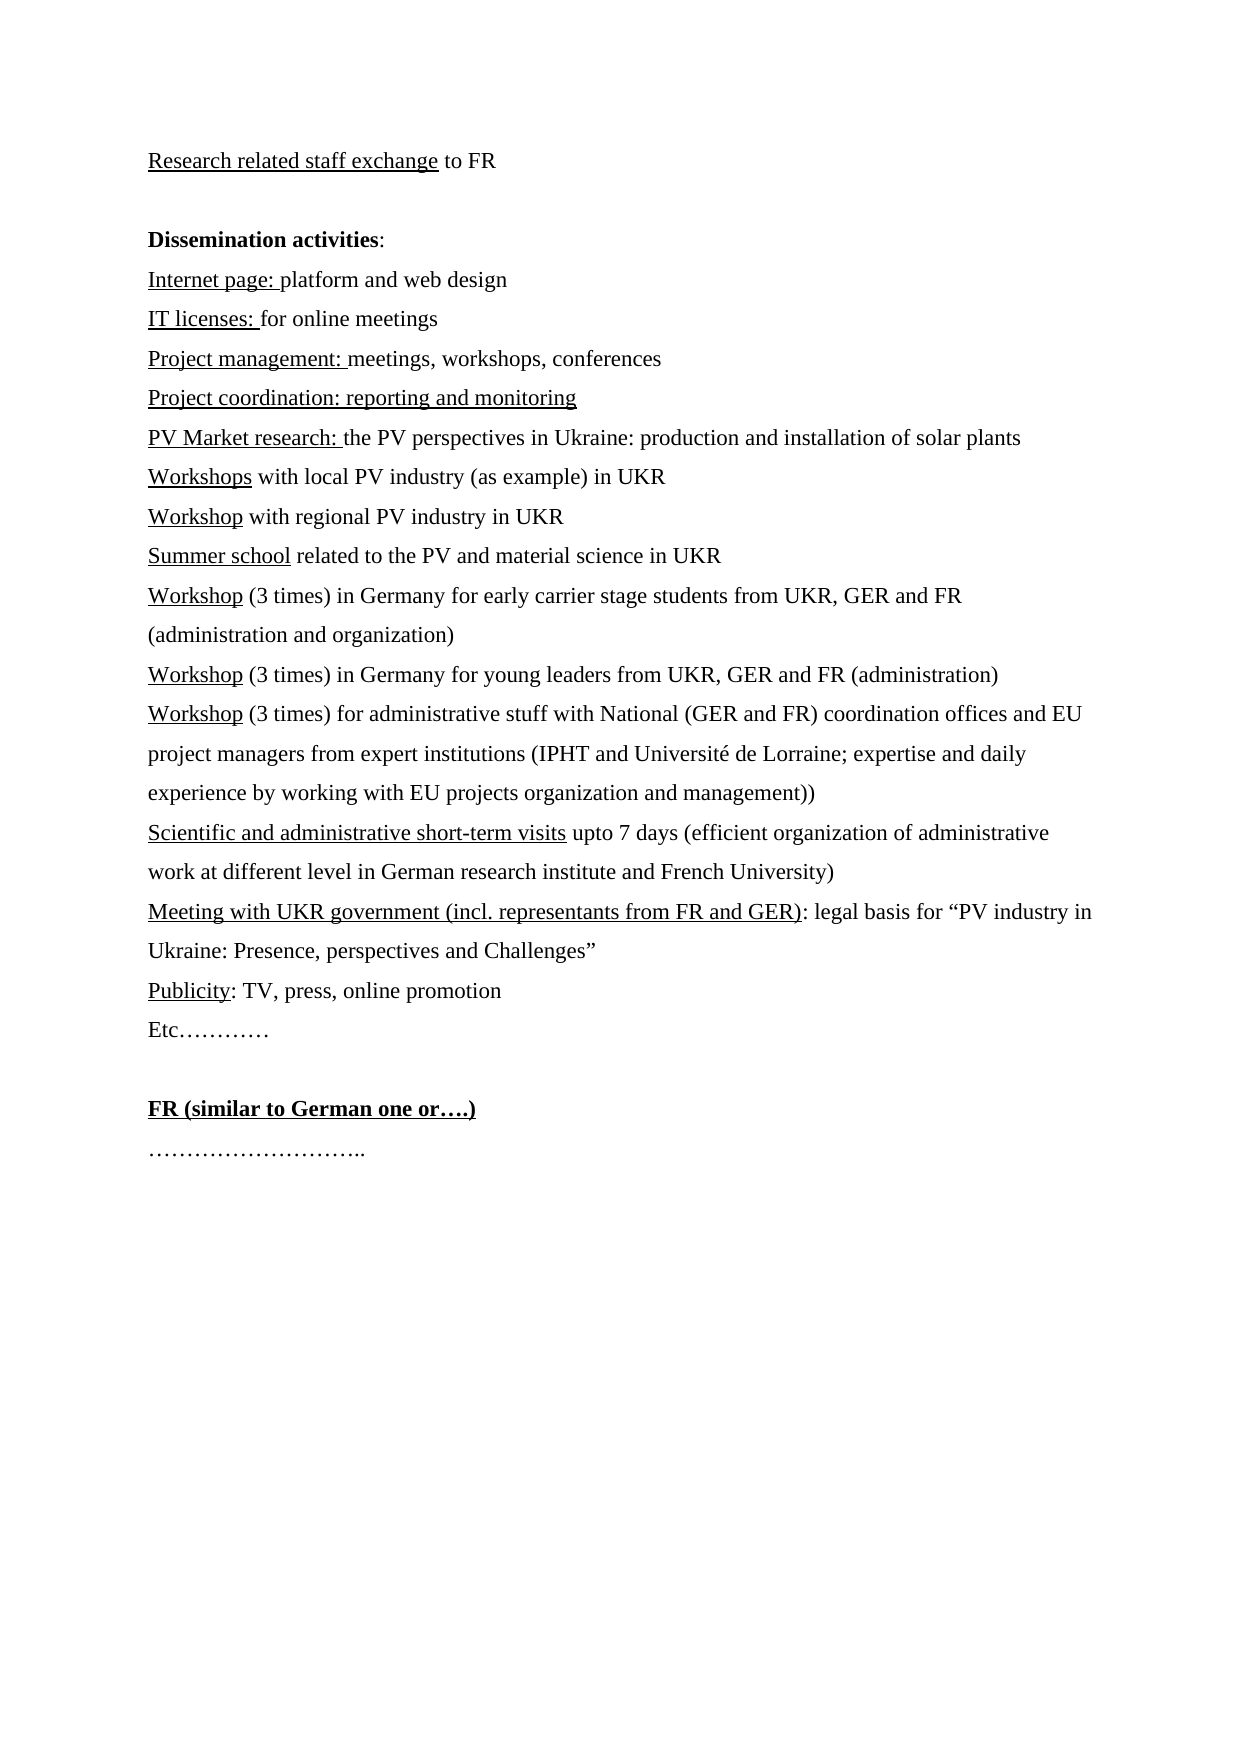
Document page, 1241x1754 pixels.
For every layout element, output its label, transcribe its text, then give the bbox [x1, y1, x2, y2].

text Workshop with regional PV industry in UKR [148, 503, 1093, 529]
text ……………………….. [148, 1134, 1093, 1161]
text PV Market research: the PV perspectives in Ukraine: production and installation of solar plants [148, 424, 1093, 450]
text Scientific and administrative short-term visits upto 7 days (efficient organization of administrative work at different level in German research institute and French University) [148, 819, 1093, 884]
text Summer school related to the PV and material science in UKR [148, 542, 1093, 569]
text Research related staff exchange to FR [148, 148, 1093, 174]
text Internet page: platform and web design [148, 266, 1093, 292]
text Workshop (3 times) for administrative stuff with National (GER and FR) coordination offices and EU project managers from expert institutions (IPHT and Université de Lorraine; expertise and daily experience by working with EU projects organization and management)) [148, 700, 1093, 806]
text Workshop (3 times) in Germany for early carrier stage students from UKR, GER and FR (administration and organization) [148, 582, 1093, 648]
text Workshop (3 times) in Germany for young leaders from UKR, GER and FR (administration) [148, 661, 1093, 687]
text Etc………… [148, 1016, 1093, 1042]
text FR (similar to German one or….) [148, 1095, 1093, 1121]
text Workshops with local PV industry (as example) in UKR [148, 463, 1093, 490]
text Publicity: TV, press, online promotion [148, 977, 1093, 1003]
text Project coordination: reporting and monitoring [148, 384, 1093, 411]
text Meeting with UKR government (incl. representants from FR and GER): legal basis for “PV industry in Ukraine: Presence, perspectives and Challenges” [148, 898, 1093, 963]
text Project management: meetings, workshops, conferences [148, 345, 1093, 371]
text IT licenses: for online meetings [148, 306, 1093, 332]
text Dissemination activities: [148, 227, 1093, 253]
